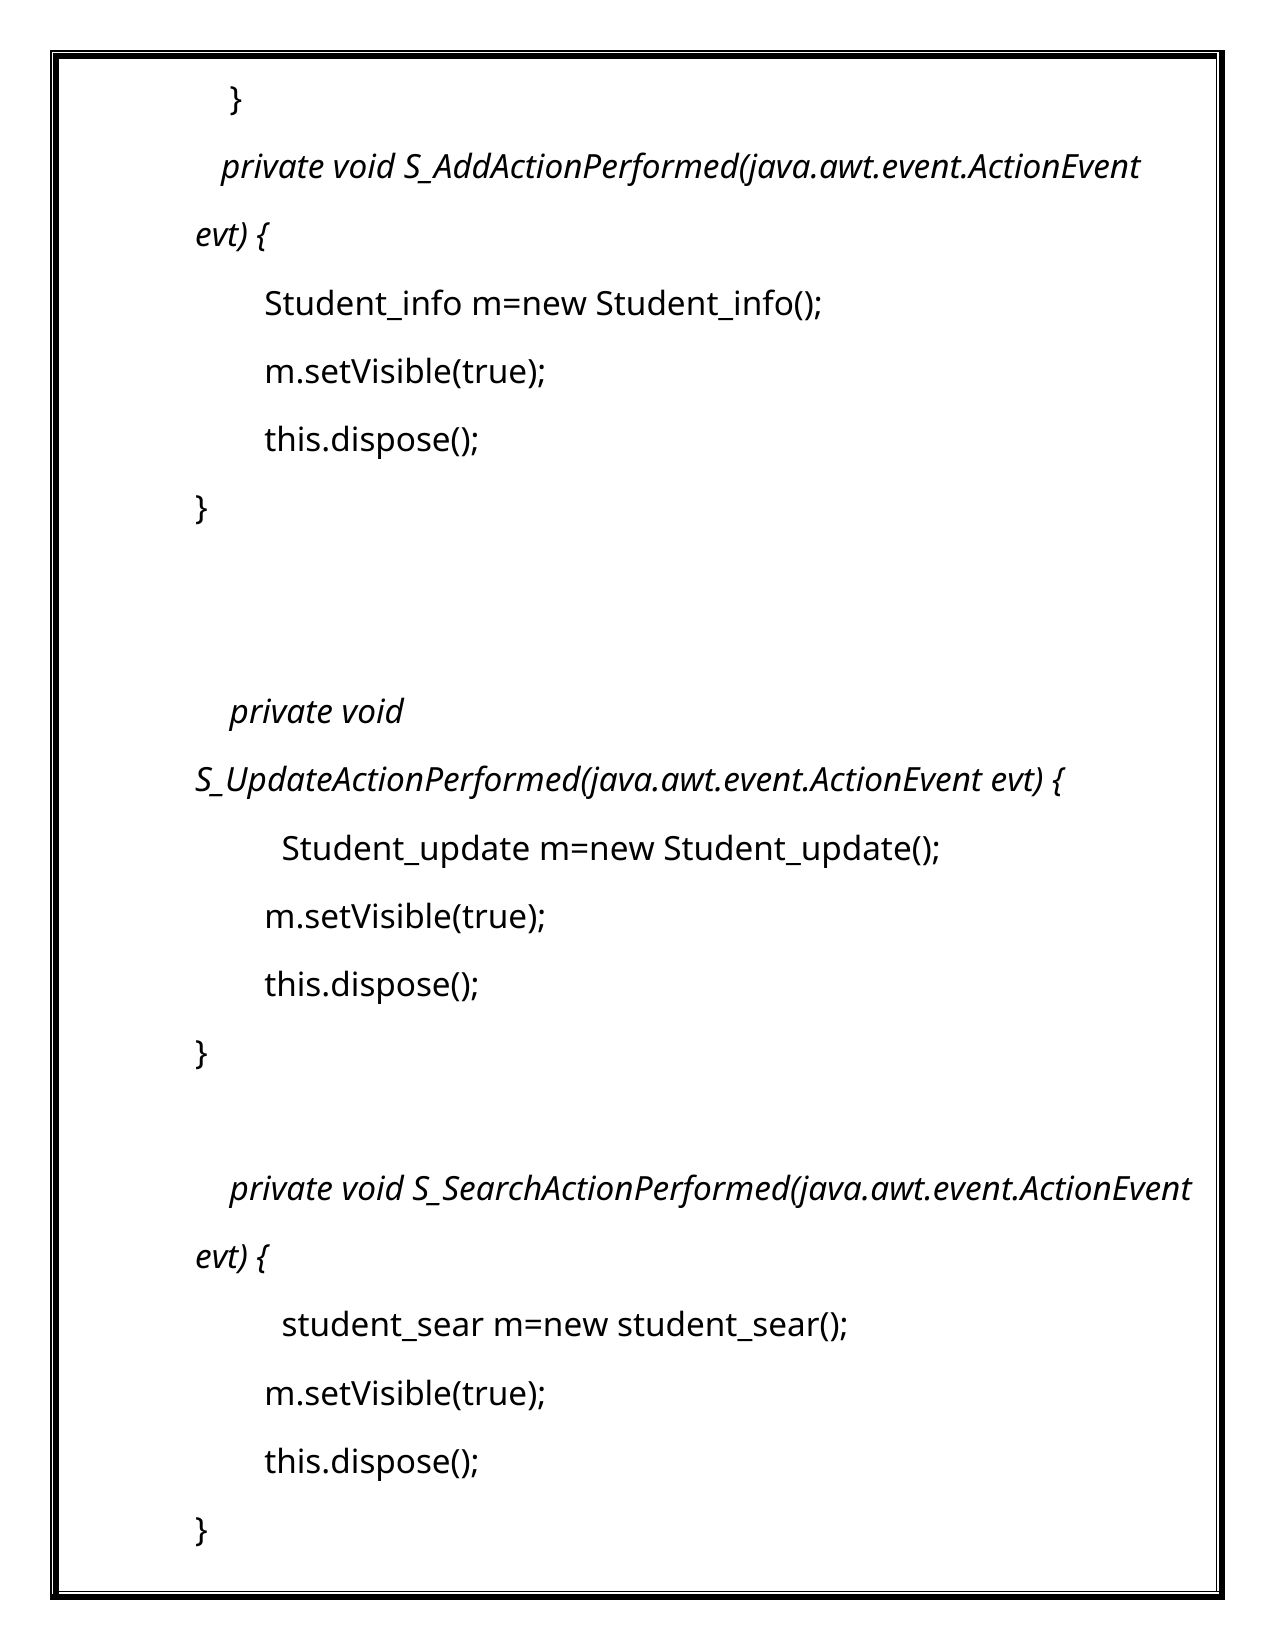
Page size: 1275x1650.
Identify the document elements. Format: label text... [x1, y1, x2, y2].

list m.setVisible(true); [195, 892, 1200, 938]
list this.dispose(); [195, 416, 1200, 461]
list m.setVisible(true); [195, 347, 1200, 393]
list } [195, 1506, 1200, 1551]
list m.setVisible(true); [195, 1369, 1200, 1415]
list private void S_AddActionPerformed(java.awt.event.ActionEvent evt) { [195, 143, 1200, 257]
list this.dispose(); [195, 961, 1200, 1006]
list this.dispose(); [195, 1437, 1200, 1483]
list private void S_SearchActionPerformed(java.awt.event.ActionEvent evt) { [195, 1165, 1200, 1278]
list } [195, 484, 1200, 529]
list student_sear m=new student_sear(); [195, 1301, 1200, 1347]
list private void S_UpdateActionPerformed(java.awt.event.ActionEvent evt) { [195, 688, 1200, 802]
list } [195, 75, 1200, 120]
list Student_update m=new Student_update(); [195, 824, 1200, 870]
list } [195, 1029, 1200, 1074]
list Student_info m=new Student_info(); [195, 279, 1200, 325]
